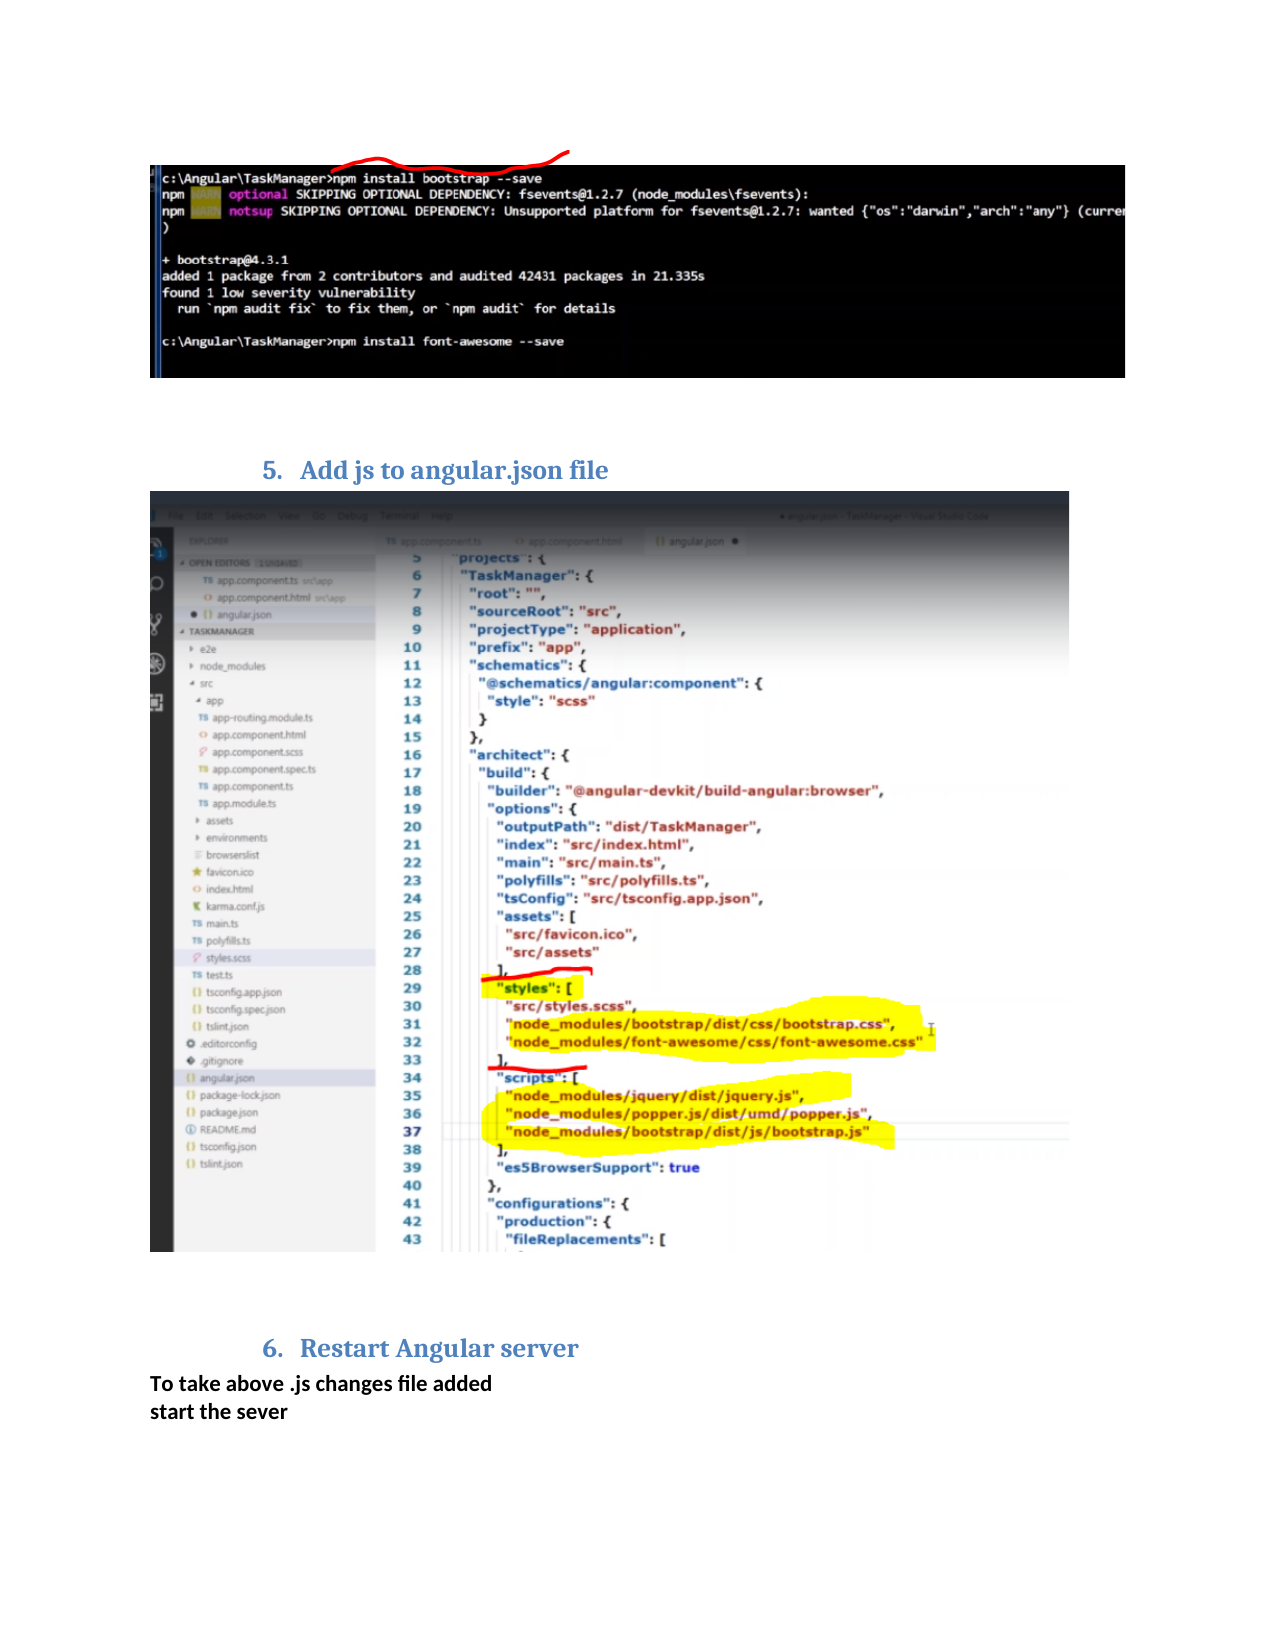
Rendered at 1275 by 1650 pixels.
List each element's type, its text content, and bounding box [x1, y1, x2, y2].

subtitle Restart Angular server [262, 1333, 1125, 1364]
picture [150, 150, 1125, 378]
text start the sever [150, 1397, 1125, 1425]
picture [150, 491, 1070, 1252]
text To take above .js changes file added [150, 1369, 1125, 1397]
subtitle Add js to angular.json file [262, 455, 1125, 486]
